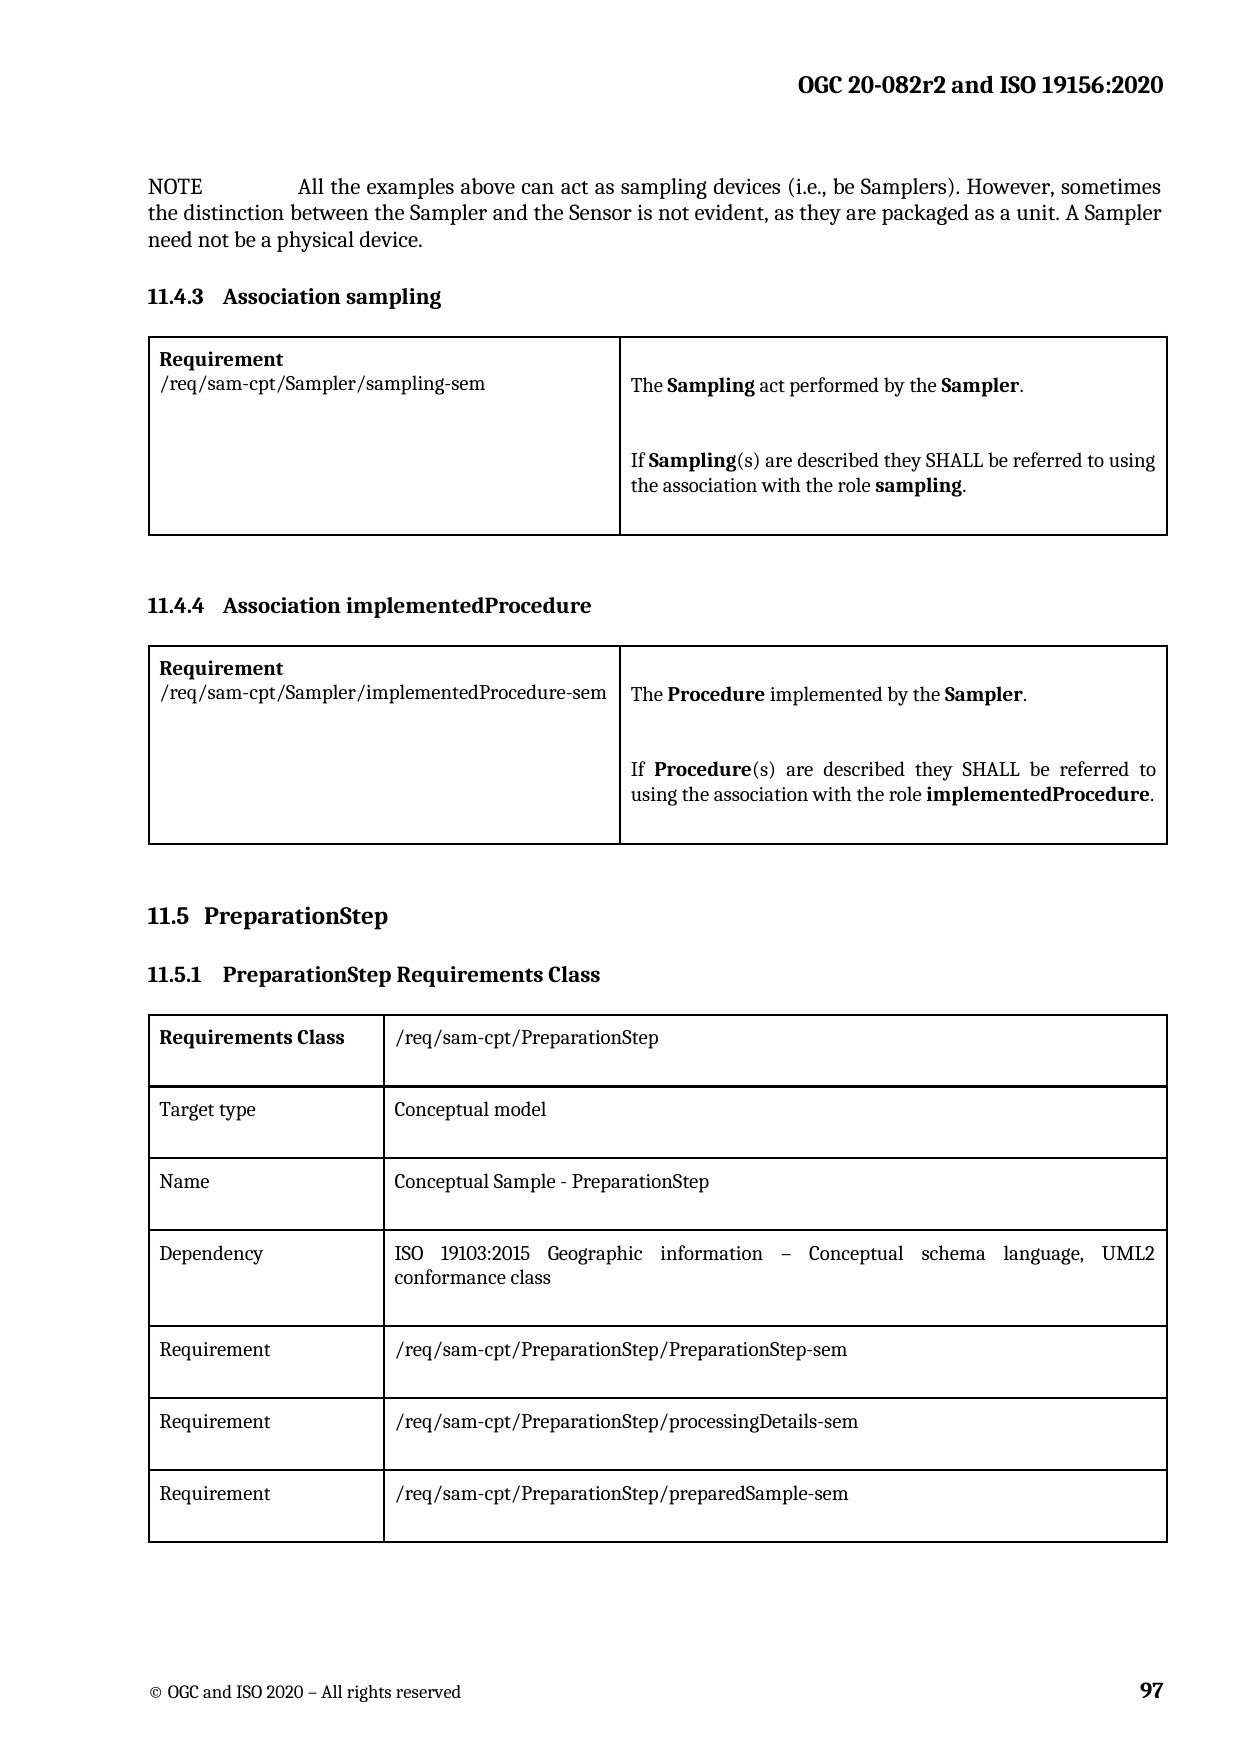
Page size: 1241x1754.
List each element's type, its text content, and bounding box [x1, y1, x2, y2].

table_header The Sampling act performed by the Sampler. If Sampling(s) are described they SHALL be referred to using the association with the role sampling. [621, 338, 1166, 533]
table_cell Requirement [150, 1327, 383, 1397]
table_cell Name [150, 1159, 383, 1229]
table_cell Target type [150, 1088, 383, 1157]
table_cell Conceptual model [385, 1088, 1166, 1157]
table_cell Dependency [150, 1231, 383, 1325]
table_cell Requirement [150, 1399, 383, 1469]
subtitle Association sampling [148, 284, 1163, 311]
table_cell /req/sam-cpt/PreparationStep/preparedSample-sem [385, 1471, 1166, 1541]
table_header Requirements Class [150, 1016, 383, 1085]
table_header Requirement /req/sam-cpt/Sampler/implementedProcedure-sem [150, 647, 619, 842]
table_cell /req/sam-cpt/PreparationStep/PreparationStep-sem [385, 1327, 1166, 1397]
table_header Requirement /req/sam-cpt/Sampler/sampling-sem [150, 338, 619, 533]
table_cell Conceptual Sample - PreparationStep [385, 1159, 1166, 1229]
subtitle Association implementedProcedure [148, 593, 1163, 619]
table_cell Requirement [150, 1471, 383, 1541]
table_header The Procedure implemented by the Sampler. If Procedure(s) are described they SHALL be referred to using the association with the role implementedProcedure. [621, 647, 1166, 842]
table_header /req/sam-cpt/PreparationStep [385, 1016, 1166, 1085]
table_cell ISO 19103:2015 Geographic information – Conceptual schema language, UML2 conformance class [385, 1231, 1166, 1325]
subtitle PreparationStep [148, 902, 1163, 931]
table_cell /req/sam-cpt/PreparationStep/processingDetails-sem [385, 1399, 1166, 1469]
text NOTE All the examples above can act as sampling devices (i.e., be Samplers). However, sometimes the distinction between the Sampler and the Sensor is not evident, as they are packaged as a unit. A Sampler need not be a physical device. [148, 174, 1163, 253]
subtitle PreparationStep Requirements Class [148, 962, 1163, 988]
